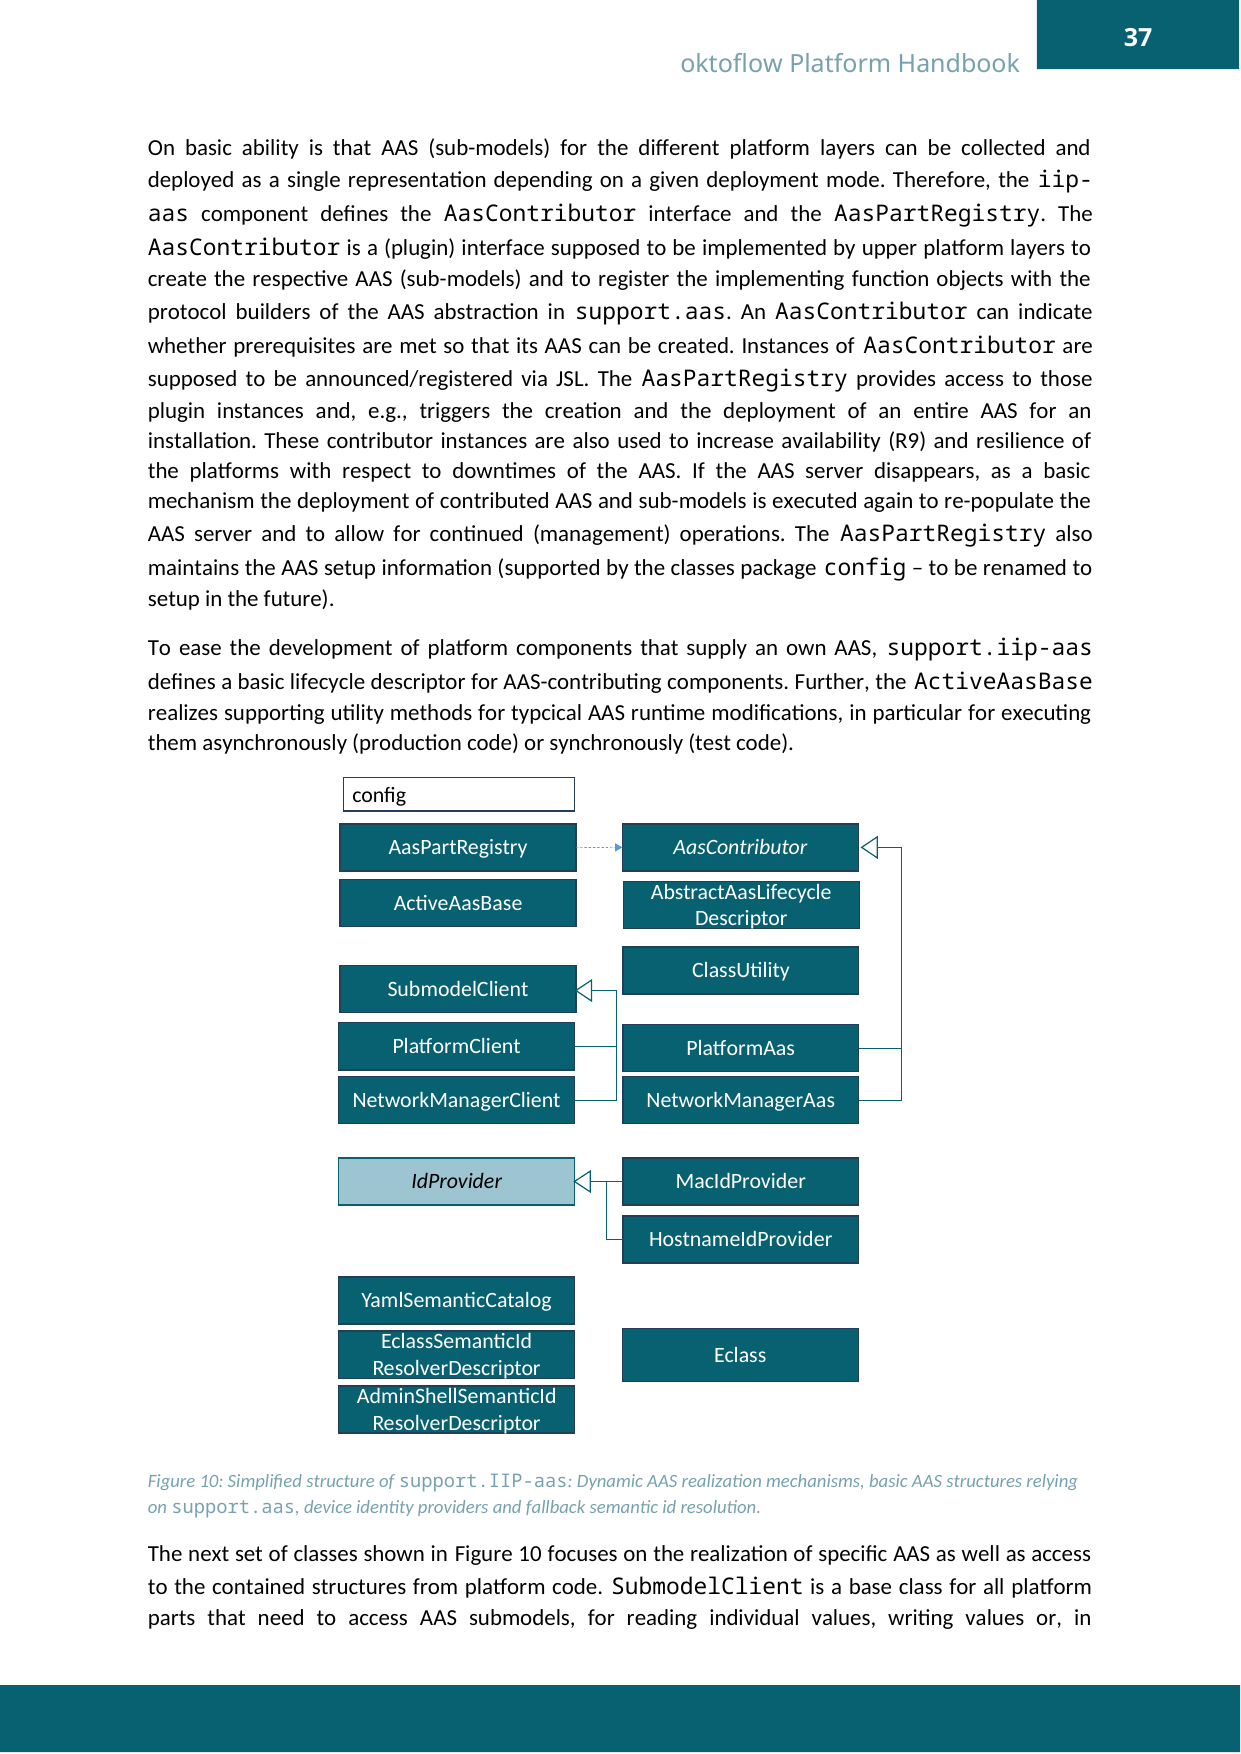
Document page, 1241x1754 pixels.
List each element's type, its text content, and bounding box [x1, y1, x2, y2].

text Figure 10: Simplified structure of support.IIP-aas: Dynamic AAS realization mechanisms, basic AAS structures relying on support.aas, device identity providers and fallback semantic id resolution. [148, 1468, 1093, 1519]
text On basic ability is that AAS (sub-models) for the different platform layers can be collected and deployed as a single representation depending on a given deployment mode. Therefore, the iip-aas component defines the AasContributor interface and the AasPartRegistry. The AasContributor is a (plugin) interface supposed to be implemented by upper platform layers to create the respective AAS (sub-models) and to register the implementing function objects with the protocol builders of the AAS abstraction in support.aas. An AasContributor can indicate whether prerequisites are met so that its AAS can be created. Instances of AasContributor are supposed to be announced/registered via JSL. The AasPartRegistry provides access to those plugin instances and, e.g., triggers the creation and the deployment of an entire AAS for an installation. These contributor instances are also used to increase availability (R9) and resilience of the platforms with respect to downtimes of the AAS. If the AAS server disappears, as a basic mechanism the deployment of contributed AAS and sub-models is executed again to re-populate the AAS server and to allow for continued (management) operations. The AasPartRegistry also maintains the AAS setup information (supported by the classes package config – to be renamed to setup in the future). [148, 133, 1093, 612]
text To ease the development of platform components that supply an own AAS, support.iip-aas defines a basic lifecycle descriptor for AAS-contributing components. Further, the ActiveAasBase realizes supporting utility methods for typcical AAS runtime modifications, in particular for executing them asynchronously (production code) or synchronously (test code). [148, 631, 1093, 756]
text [148, 1539, 1093, 1632]
